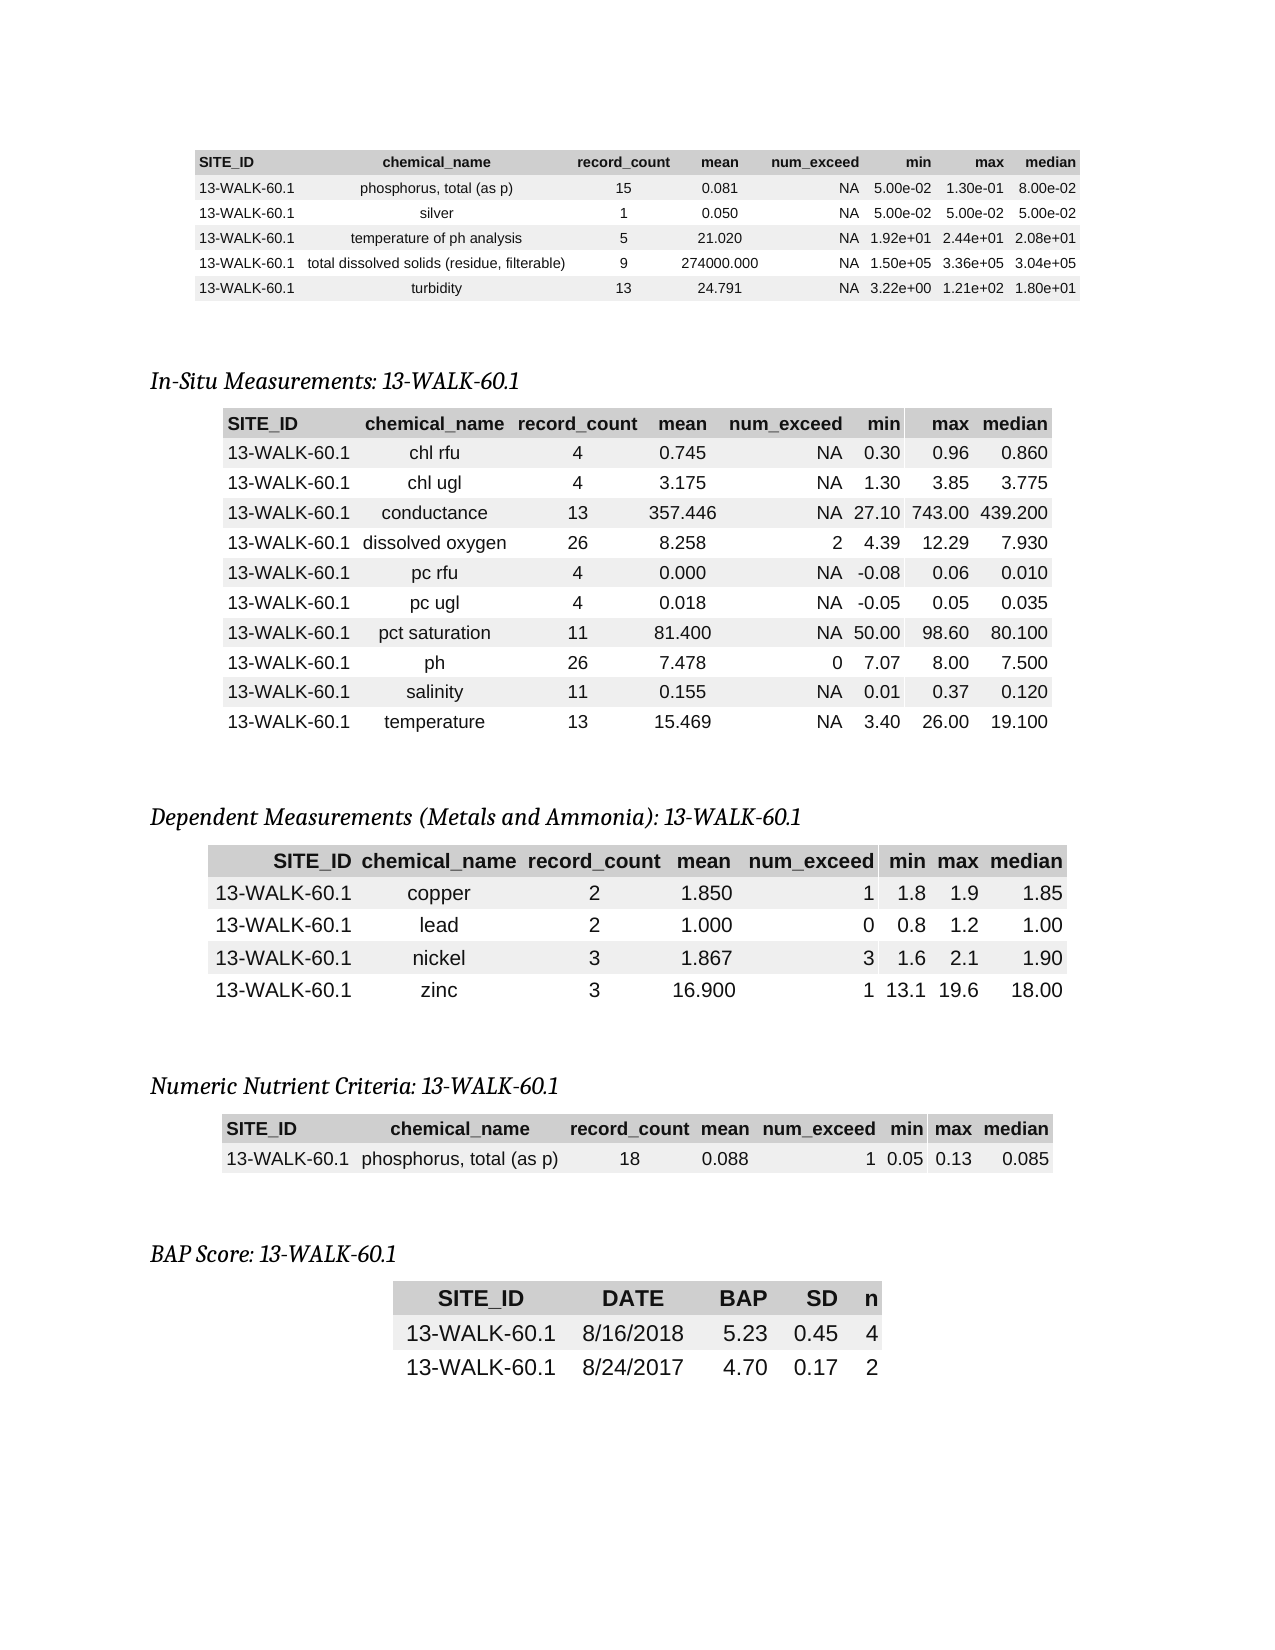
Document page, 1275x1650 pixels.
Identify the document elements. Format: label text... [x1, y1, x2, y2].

table_cell 21.020 [676, 225, 764, 250]
table_header chemical_name [357, 408, 512, 438]
table_cell 13-WALK-60.1 [223, 707, 357, 737]
text Dependent Measurements (Metals and Ammonia): 13-WALK-60.1 [150, 803, 1125, 832]
table_header SITE_ID [222, 1114, 356, 1143]
table_cell 7.478 [643, 647, 722, 677]
table_cell 18 [564, 1143, 695, 1173]
table_cell total dissolved solids (residue, filterable) [302, 250, 571, 276]
table_cell 3 [522, 941, 666, 974]
table_header SD [771, 1281, 842, 1315]
table_cell 5 [571, 225, 676, 250]
text In-Situ Measurements: 13-WALK-60.1 [150, 367, 1125, 396]
table_cell 2.44e+01 [936, 225, 1008, 250]
table_header mean [666, 845, 741, 877]
table_cell -0.08 [847, 558, 904, 587]
table_cell 80.100 [973, 618, 1052, 647]
table_cell 13-WALK-60.1 [195, 250, 302, 276]
table_cell 26.00 [905, 707, 973, 737]
table_cell 743.00 [905, 498, 973, 528]
table_cell 5.00e-02 [1008, 200, 1080, 225]
table_cell 27.10 [847, 498, 904, 528]
table_cell pc rfu [357, 558, 512, 587]
table_cell 19.6 [930, 974, 983, 1006]
table_cell 8/24/2017 [569, 1350, 697, 1385]
table_cell 2.1 [930, 941, 983, 974]
table_cell 4 [512, 468, 643, 498]
table_cell 1.867 [666, 941, 741, 974]
table_cell NA [764, 175, 863, 200]
table_cell 0 [722, 647, 847, 677]
table_cell 13-WALK-60.1 [195, 175, 302, 200]
table_cell 5.00e-02 [863, 175, 936, 200]
table_cell 0.05 [905, 588, 973, 617]
table_header SITE_ID [208, 845, 356, 877]
table_cell 13-WALK-60.1 [208, 909, 356, 941]
table_header max [936, 150, 1008, 175]
table_header num_exceed [741, 845, 878, 877]
table_cell ph [357, 647, 512, 677]
table_cell chl rfu [357, 438, 512, 468]
table_header mean [676, 150, 764, 175]
table_cell 18.00 [983, 974, 1067, 1006]
table_cell 13 [512, 707, 643, 737]
table_cell 1.850 [666, 877, 741, 909]
table_header SITE_ID [195, 150, 302, 175]
table_cell 5.00e-02 [863, 200, 936, 225]
table_cell 13-WALK-60.1 [223, 647, 357, 677]
table_cell 3.85 [905, 468, 973, 498]
table_header BAP [697, 1281, 771, 1315]
table_cell 2 [842, 1350, 882, 1385]
table_cell 26 [512, 647, 643, 677]
table_cell 0.000 [643, 558, 722, 587]
table_cell 15 [571, 175, 676, 200]
table_cell 0.37 [905, 677, 973, 707]
table_cell 0.085 [976, 1143, 1053, 1173]
table_cell 7.500 [973, 647, 1052, 677]
table_header max [928, 1114, 976, 1143]
table_header n [842, 1281, 882, 1315]
table_cell 4 [512, 438, 643, 468]
table_cell 5.23 [697, 1315, 771, 1350]
table_header record_count [564, 1114, 695, 1143]
table_header num_exceed [764, 150, 863, 175]
table_cell phosphorus, total (as p) [356, 1143, 564, 1173]
table_cell 13-WALK-60.1 [223, 588, 357, 617]
table_cell NA [764, 200, 863, 225]
table_header min [847, 408, 904, 438]
table_cell 8.00e-02 [1008, 175, 1080, 200]
table_cell 13-WALK-60.1 [223, 618, 357, 647]
table_cell 8.258 [643, 528, 722, 558]
table_cell 1.92e+01 [863, 225, 936, 250]
table_cell 13-WALK-60.1 [223, 677, 357, 707]
table_header min [880, 1114, 927, 1143]
table_header median [983, 845, 1067, 877]
table_cell 2 [522, 909, 666, 941]
table_cell 4 [512, 588, 643, 617]
table_cell NA [722, 618, 847, 647]
table_cell copper [356, 877, 522, 909]
table_cell 13-WALK-60.1 [393, 1315, 569, 1350]
table_cell chl ugl [357, 468, 512, 498]
table_cell 13-WALK-60.1 [208, 941, 356, 974]
table_cell 13-WALK-60.1 [393, 1350, 569, 1385]
table_cell 13-WALK-60.1 [208, 877, 356, 909]
table_header SITE_ID [223, 408, 357, 438]
table_cell 3.04e+05 [1008, 250, 1080, 276]
table_cell 15.469 [643, 707, 722, 737]
table_cell 0.155 [643, 677, 722, 707]
table_cell 439.200 [973, 498, 1052, 528]
table_header SITE_ID [393, 1281, 569, 1315]
table_header max [930, 845, 983, 877]
table_cell 2 [722, 528, 847, 558]
table_cell 3.40 [847, 707, 904, 737]
table_cell 11 [512, 677, 643, 707]
table_cell 13-WALK-60.1 [223, 528, 357, 558]
table_cell 0.45 [771, 1315, 842, 1350]
table_cell 0.17 [771, 1350, 842, 1385]
table_header chemical_name [356, 1114, 564, 1143]
table_cell 13-WALK-60.1 [222, 1143, 356, 1173]
table_cell 0 [741, 909, 878, 941]
table_header num_exceed [722, 408, 847, 438]
table_cell phosphorus, total (as p) [302, 175, 571, 200]
table_cell 0.96 [905, 438, 973, 468]
table_cell NA [722, 438, 847, 468]
table_cell 13-WALK-60.1 [223, 558, 357, 587]
table_cell 3 [741, 941, 878, 974]
table_cell turbidity [302, 276, 571, 301]
table_cell 2 [522, 877, 666, 909]
table_cell 1.6 [879, 941, 930, 974]
table_cell NA [722, 707, 847, 737]
table_cell 16.900 [666, 974, 741, 1006]
table_cell 1.30 [847, 468, 904, 498]
table_header median [973, 408, 1052, 438]
table_cell 3.775 [973, 468, 1052, 498]
table_cell 12.29 [905, 528, 973, 558]
table_cell 13-WALK-60.1 [195, 200, 302, 225]
table_cell 1.8 [879, 877, 930, 909]
table_cell 0.745 [643, 438, 722, 468]
table_cell 13-WALK-60.1 [223, 468, 357, 498]
table_cell 5.00e-02 [936, 200, 1008, 225]
text Numeric Nutrient Criteria: 13-WALK-60.1 [150, 1072, 1125, 1101]
table_cell zinc [356, 974, 522, 1006]
table_cell 13-WALK-60.1 [195, 276, 302, 301]
table_cell 0.081 [676, 175, 764, 200]
table_cell 0.01 [847, 677, 904, 707]
table_cell 13-WALK-60.1 [208, 974, 356, 1006]
table_cell 3.22e+00 [863, 276, 936, 301]
table_cell 4 [512, 558, 643, 587]
table_cell 8.00 [905, 647, 973, 677]
text BAP Score: 13-WALK-60.1 [150, 1239, 1125, 1268]
table_cell NA [722, 677, 847, 707]
table_header min [879, 845, 930, 877]
table_cell 81.400 [643, 618, 722, 647]
table_cell 4.70 [697, 1350, 771, 1385]
table_header mean [695, 1114, 755, 1143]
table_cell 3.175 [643, 468, 722, 498]
table_cell 7.930 [973, 528, 1052, 558]
table_cell 13.1 [879, 974, 930, 1006]
table_cell 1.000 [666, 909, 741, 941]
table_cell NA [722, 468, 847, 498]
table_cell temperature [357, 707, 512, 737]
table_cell NA [764, 225, 863, 250]
table_header median [976, 1114, 1053, 1143]
table_cell nickel [356, 941, 522, 974]
table_cell 3 [522, 974, 666, 1006]
table_cell 0.010 [973, 558, 1052, 587]
table_cell 0.050 [676, 200, 764, 225]
table_cell 1.90 [983, 941, 1067, 974]
table_cell 1 [741, 974, 878, 1006]
table_cell pc ugl [357, 588, 512, 617]
table_cell lead [356, 909, 522, 941]
table_cell NA [722, 498, 847, 528]
table_cell NA [722, 558, 847, 587]
table_cell 1.9 [930, 877, 983, 909]
table_cell pct saturation [357, 618, 512, 647]
table_cell NA [764, 276, 863, 301]
table_header num_exceed [755, 1114, 880, 1143]
table_cell 26 [512, 528, 643, 558]
table_header DATE [569, 1281, 697, 1315]
table_cell 98.60 [905, 618, 973, 647]
table_cell 13 [571, 276, 676, 301]
table_cell NA [764, 250, 863, 276]
table_cell 1.00 [983, 909, 1067, 941]
table_header chemical_name [356, 845, 522, 877]
table_cell 1.50e+05 [863, 250, 936, 276]
table_cell 0.30 [847, 438, 904, 468]
table_header mean [643, 408, 722, 438]
table_cell 24.791 [676, 276, 764, 301]
table_cell 9 [571, 250, 676, 276]
table_cell 1.85 [983, 877, 1067, 909]
table_cell conductance [357, 498, 512, 528]
table_cell 4 [842, 1315, 882, 1350]
table_cell 11 [512, 618, 643, 647]
table_cell 13 [512, 498, 643, 528]
table_cell NA [722, 588, 847, 617]
table_cell 0.05 [880, 1143, 927, 1173]
table_cell 0.120 [973, 677, 1052, 707]
table_cell temperature of ph analysis [302, 225, 571, 250]
table_cell 13-WALK-60.1 [223, 438, 357, 468]
table_cell -0.05 [847, 588, 904, 617]
table_cell 4.39 [847, 528, 904, 558]
table_cell 274000.000 [676, 250, 764, 276]
table_cell 0.018 [643, 588, 722, 617]
table_cell 13-WALK-60.1 [223, 498, 357, 528]
table_cell 1.21e+02 [936, 276, 1008, 301]
table_cell 50.00 [847, 618, 904, 647]
table_cell 0.035 [973, 588, 1052, 617]
table_cell 0.06 [905, 558, 973, 587]
table_cell 13-WALK-60.1 [195, 225, 302, 250]
table_header record_count [571, 150, 676, 175]
table_cell 1.80e+01 [1008, 276, 1080, 301]
table_cell 0.13 [928, 1143, 976, 1173]
table_cell 0.088 [695, 1143, 755, 1173]
table_cell 1.30e-01 [936, 175, 1008, 200]
table_header chemical_name [302, 150, 571, 175]
table_cell dissolved oxygen [357, 528, 512, 558]
table_cell 2.08e+01 [1008, 225, 1080, 250]
table_header record_count [512, 408, 643, 438]
table_cell 0.860 [973, 438, 1052, 468]
table_header record_count [522, 845, 666, 877]
table_cell silver [302, 200, 571, 225]
table_cell salinity [357, 677, 512, 707]
table_cell 8/16/2018 [569, 1315, 697, 1350]
table_cell 19.100 [973, 707, 1052, 737]
table_header max [905, 408, 973, 438]
table_cell 7.07 [847, 647, 904, 677]
table_header median [1008, 150, 1080, 175]
table_cell 1 [741, 877, 878, 909]
table_cell 3.36e+05 [936, 250, 1008, 276]
table_cell 1 [571, 200, 676, 225]
table_cell 357.446 [643, 498, 722, 528]
table_cell 1.2 [930, 909, 983, 941]
table_header min [863, 150, 936, 175]
table_cell 1 [755, 1143, 880, 1173]
table_cell 0.8 [879, 909, 930, 941]
